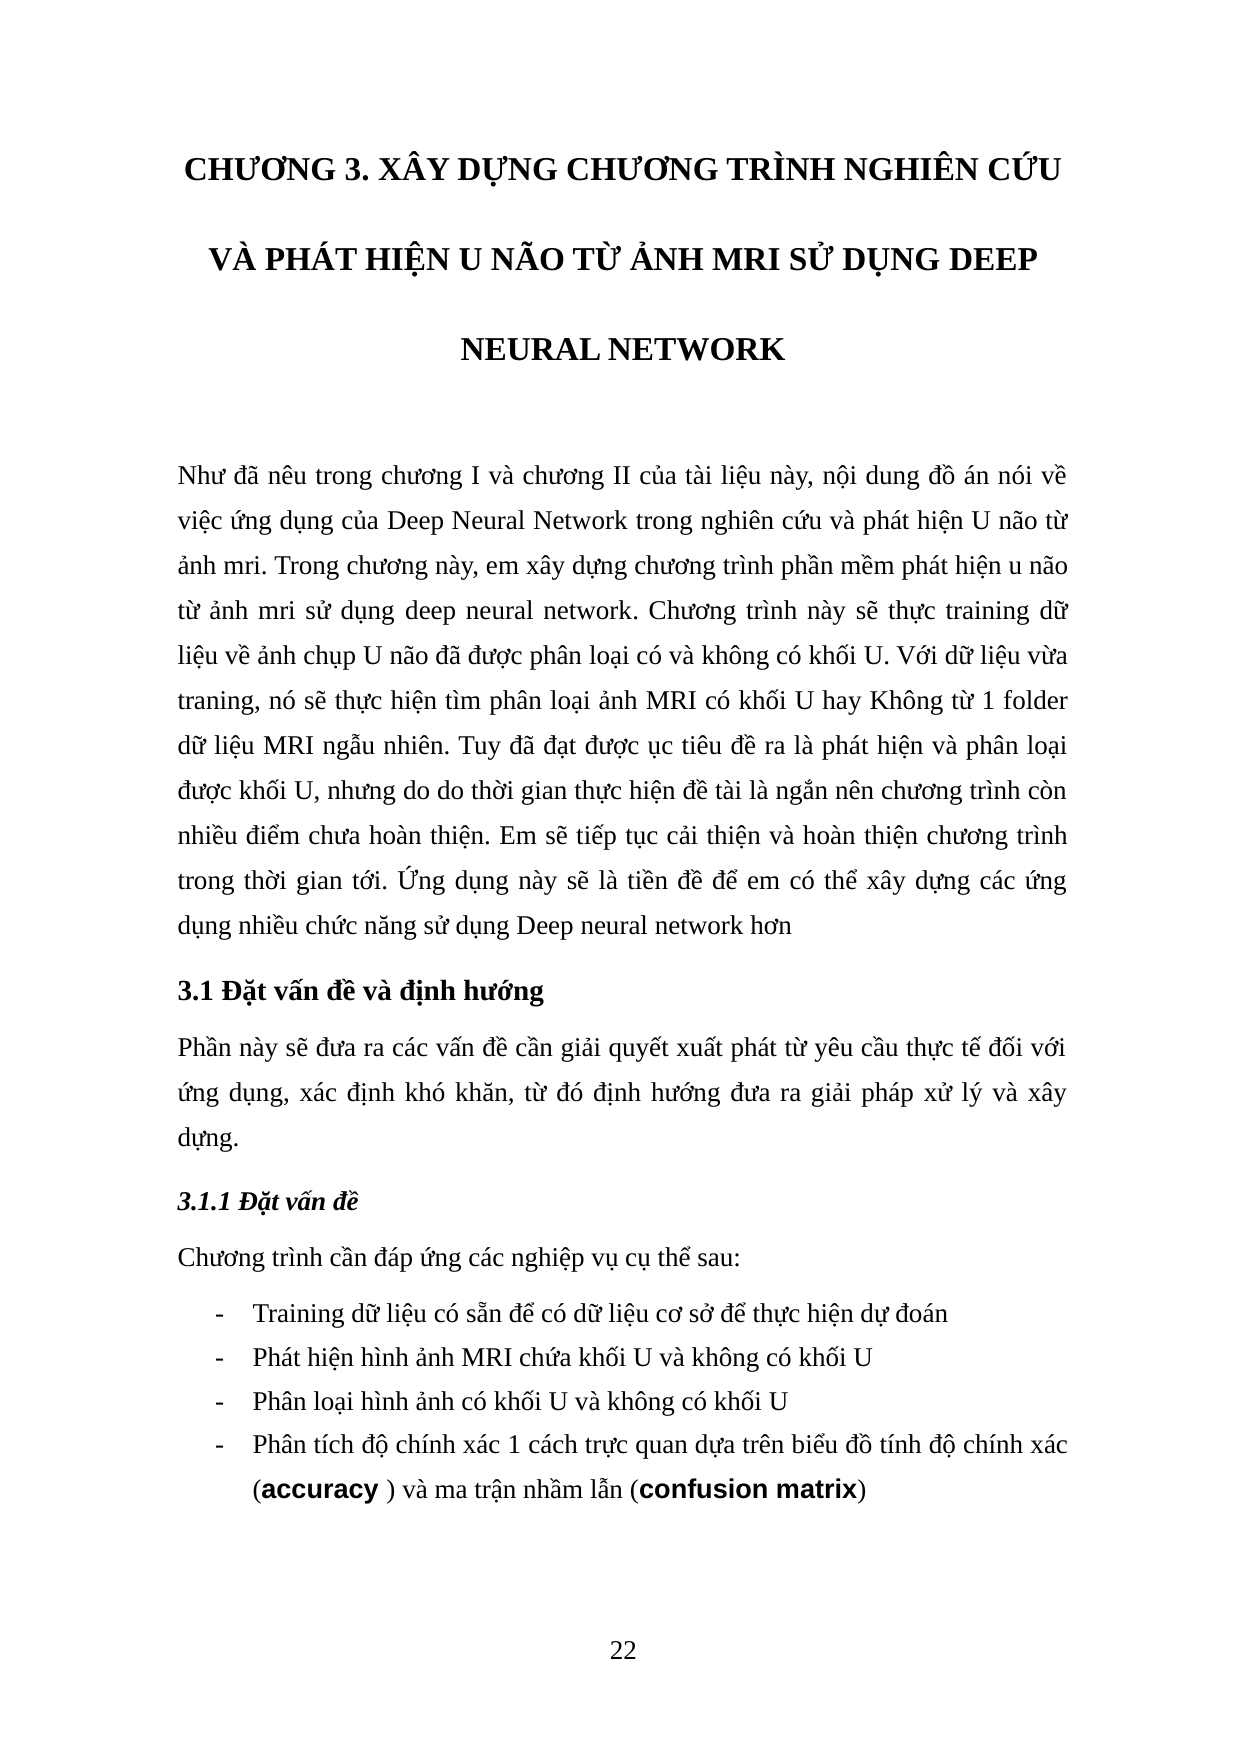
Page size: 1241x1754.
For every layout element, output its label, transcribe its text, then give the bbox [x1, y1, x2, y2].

list Phân tích độ chính xác 1 cách trực quan dựa trên biểu đồ tính độ chính xác (accuracy ) và ma trận nhầm lẫn (confusion matrix) [215, 1425, 1069, 1508]
list Training dữ liệu có sẵn để có dữ liệu cơ sở để thực hiện dự đoán [215, 1294, 1069, 1332]
subtitle XÂY DỰNG CHƯƠNG TRÌNH NGHIÊN CỨU VÀ PHÁT HIỆN U NÃO TỪ ẢNH MRI SỬ DỤNG DEEP NEURAL NETWORK [177, 131, 1069, 386]
text Như đã nêu trong chương I và chương II của tài liệu này, nội dung đồ án nói về việc ứng dụng của Deep Neural Network trong nghiên cứu và phát hiện U não từ ảnh mri. Trong chương này, em xây dựng chương trình phần mềm phát hiện u não từ ảnh mri sử dụng deep neural network. Chương trình này sẽ thực training dữ liệu về ảnh chụp U não đã được phân loại có và không có khối U. Với dữ liệu vừa traning, nó sẽ thực hiện tìm phân loại ảnh MRI có khối U hay Không từ 1 folder dữ liệu MRI ngẫu nhiên. Tuy đã đạt được ục tiêu đề ra là phát hiện và phân loại được khối U, nhưng do do thời gian thực hiện đề tài là ngắn nên chương trình còn nhiều điểm chưa hoàn thiện. Em sẽ tiếp tục cải thiện và hoàn thiện chương trình trong thời gian tới. Ứng dụng này sẽ là tiền đề để em có thể xây dựng các ứng dụng nhiều chức năng sử dụng Deep neural network hơn [177, 456, 1069, 944]
subtitle Đặt vấn đề và định hướng [177, 971, 1069, 1008]
list Phân loại hình ảnh có khối U và không có khối U [215, 1382, 1069, 1419]
text Chương trình cần đáp ứng các nghiệp vụ cụ thể sau: [177, 1238, 1069, 1276]
subtitle Đặt vấn đề [177, 1182, 1069, 1219]
list Phát hiện hình ảnh MRI chứa khối U và không có khối U [215, 1338, 1069, 1375]
text Phần này sẽ đưa ra các vấn đề cần giải quyết xuất phát từ yêu cầu thực tế đối với ứng dụng, xác định khó khăn, từ đó định hướng đưa ra giải pháp xử lý và xây dựng. [177, 1027, 1069, 1155]
